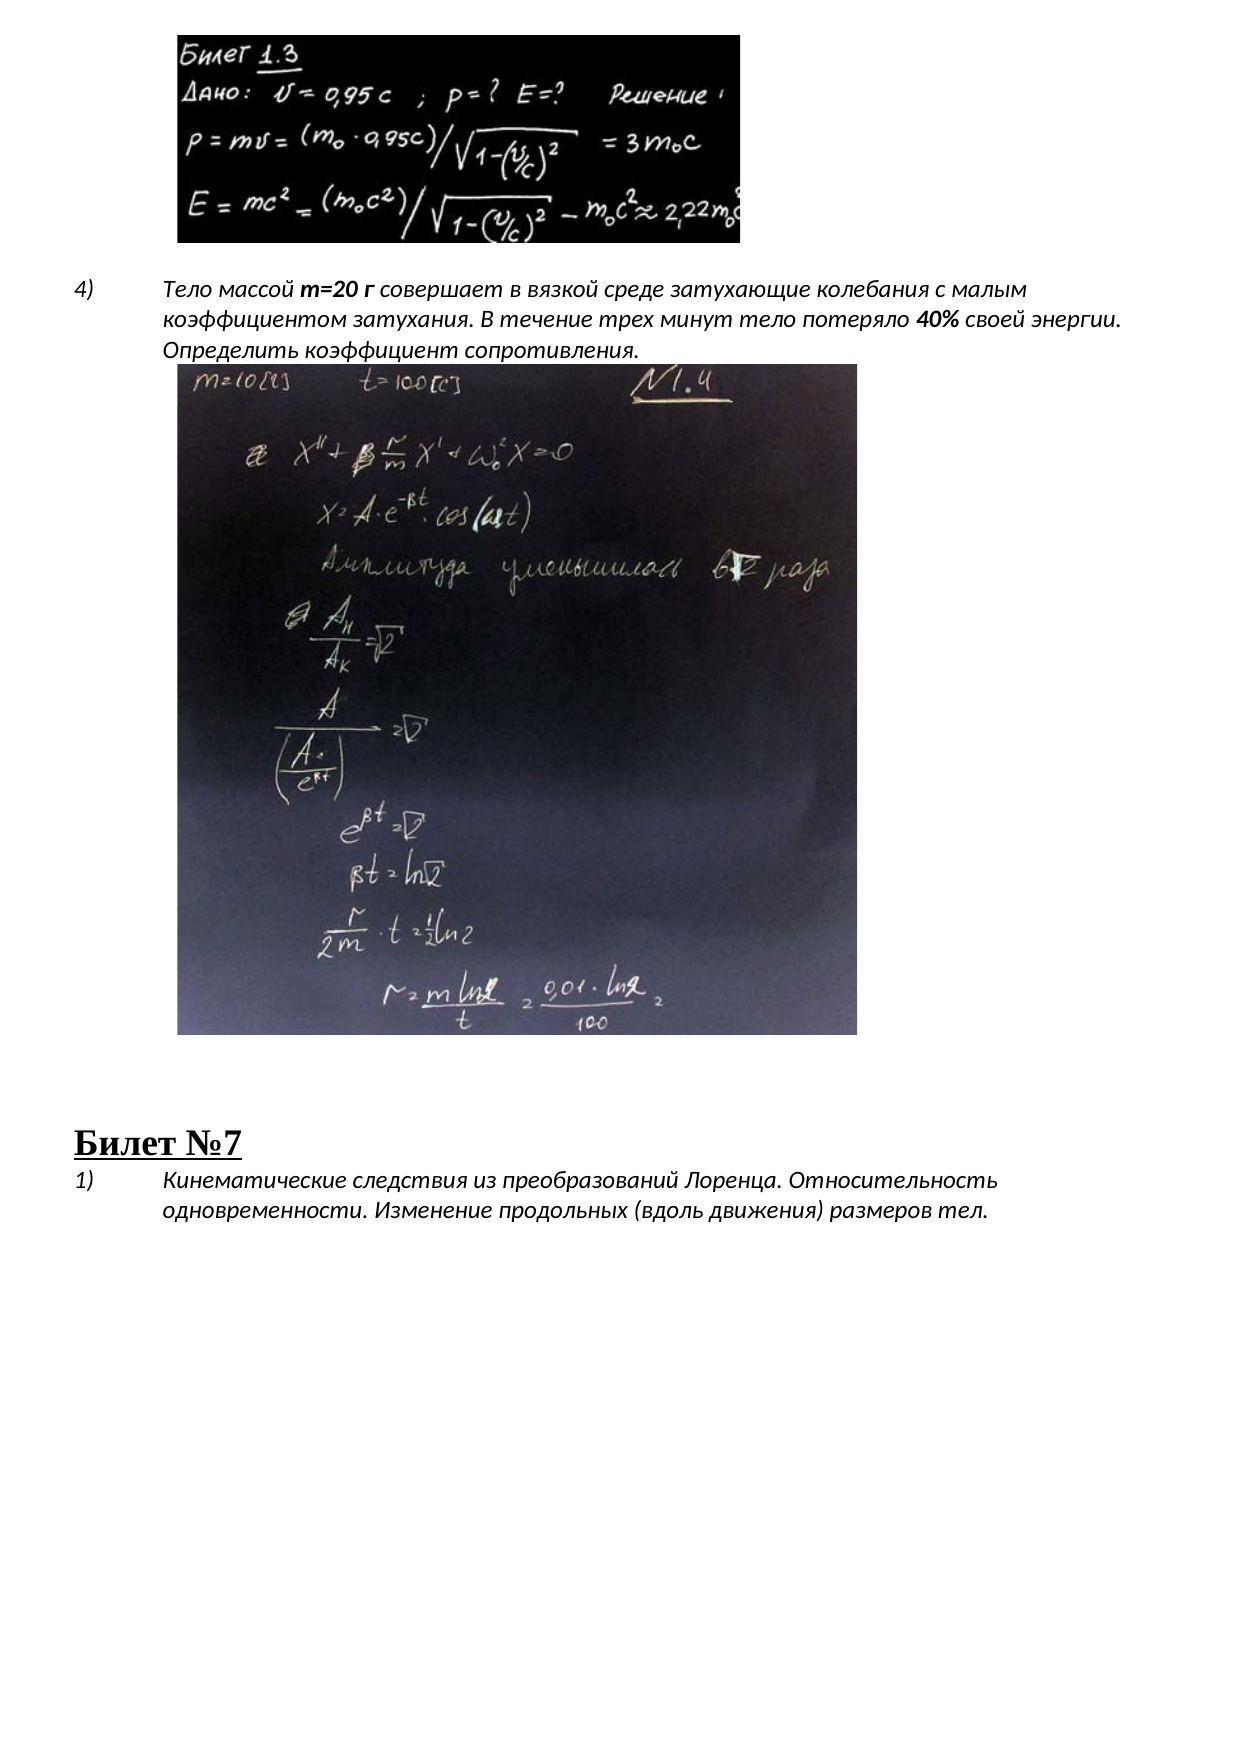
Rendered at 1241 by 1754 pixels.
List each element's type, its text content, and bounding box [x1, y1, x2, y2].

picture [177, 35, 741, 243]
list Тело массой m=20 г совершает в вязкой среде затухающие колебания с малым коэффициентом затухания. В течение трех минут тело потеряло 40% своей энергии. Определить коэффициент сопротивления. [74, 273, 1152, 364]
picture [177, 364, 858, 1035]
text Билет №7 [74, 1121, 1152, 1164]
list Кинематические следствия из преобразований Лоренца. Относительность одновременности. Изменение продольных (вдоль движения) размеров тел. [74, 1164, 1152, 1225]
